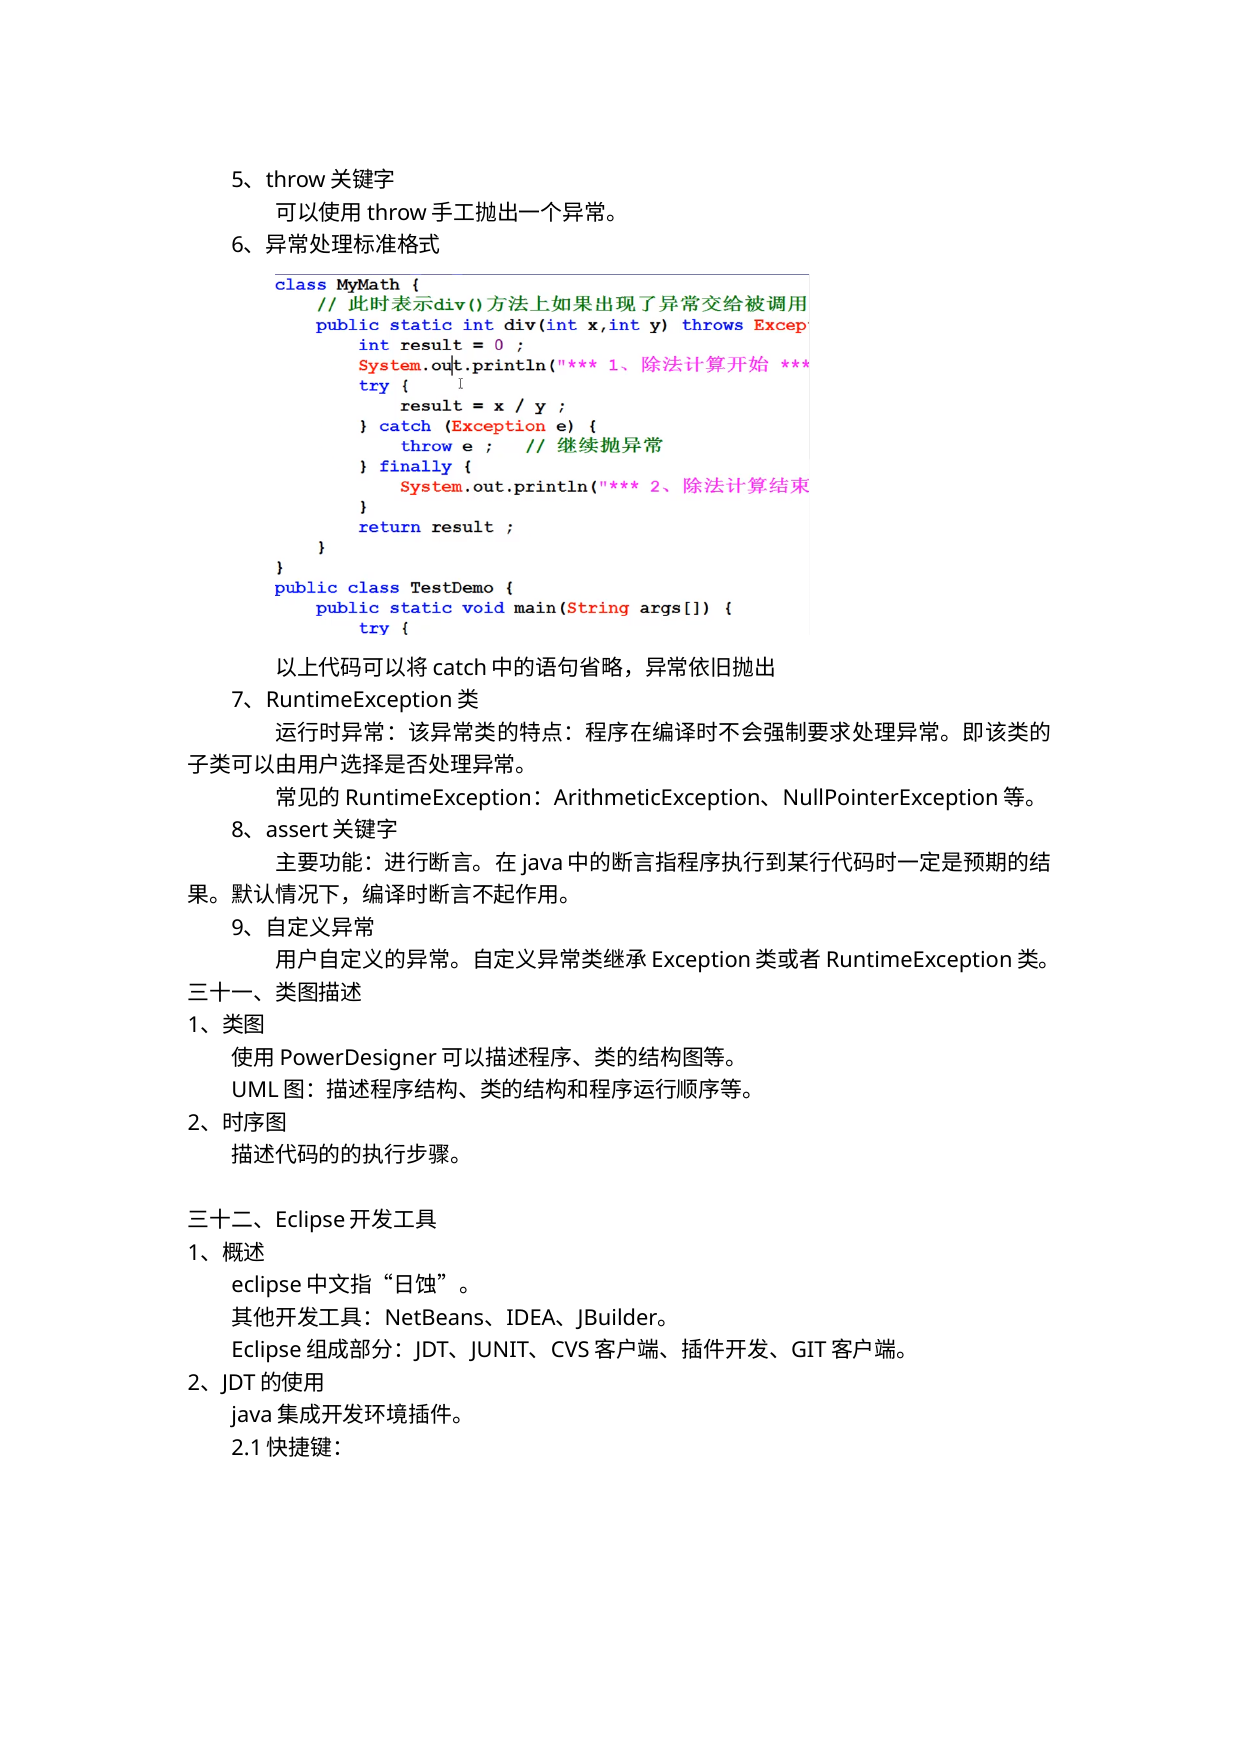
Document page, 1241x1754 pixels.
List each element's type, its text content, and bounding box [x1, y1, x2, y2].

text 三十二、Eclipse开发工具 [187, 1202, 1053, 1234]
text 三十一、类图描述 [187, 974, 1053, 1007]
text UML图：描述程序结构、类的结构和程序运行顺序等。 [187, 1072, 1053, 1104]
text 1、类图 [187, 1007, 1053, 1039]
picture [275, 274, 810, 635]
text 可以使用throw手工抛出一个异常。 [187, 194, 1053, 227]
text 以上代码可以将catch中的语句省略，异常依旧抛出 [187, 649, 1053, 682]
text 使用PowerDesigner可以描述程序、类的结构图等。 [187, 1039, 1053, 1072]
text Eclipse组成部分：JDT、JUNIT、CVS客户端、插件开发、GIT客户端。 [187, 1332, 1053, 1364]
text 2.1快捷键： [187, 1429, 1053, 1462]
text 其他开发工具：NetBeans、IDEA、JBuilder。 [187, 1299, 1053, 1332]
text 8、assert关键字 [187, 812, 1053, 844]
text 2、时序图 [187, 1104, 1053, 1137]
text 运行时异常：该异常类的特点：程序在编译时不会强制要求处理异常。即该类的子类可以由用户选择是否处理异常。 [187, 714, 1053, 779]
text 描述代码的的执行步骤。 [187, 1137, 1053, 1169]
text 2、JDT的使用 [187, 1364, 1053, 1397]
text 主要功能：进行断言。在java中的断言指程序执行到某行代码时一定是预期的结果。默认情况下，编译时断言不起作用。 [187, 844, 1053, 909]
text 常见的RuntimeException：ArithmeticException、NullPointerException等。 [187, 779, 1053, 812]
text 用户自定义的异常。自定义异常类继承Exception类或者RuntimeException类。 [187, 942, 1053, 974]
text 5、throw关键字 [187, 162, 1053, 194]
text eclipse中文指“日蚀”。 [187, 1267, 1053, 1299]
text 1、概述 [187, 1234, 1053, 1267]
text 6、异常处理标准格式 [187, 227, 1053, 259]
text java集成开发环境插件。 [187, 1397, 1053, 1429]
text 9、自定义异常 [187, 909, 1053, 942]
text 7、RuntimeException类 [187, 682, 1053, 714]
